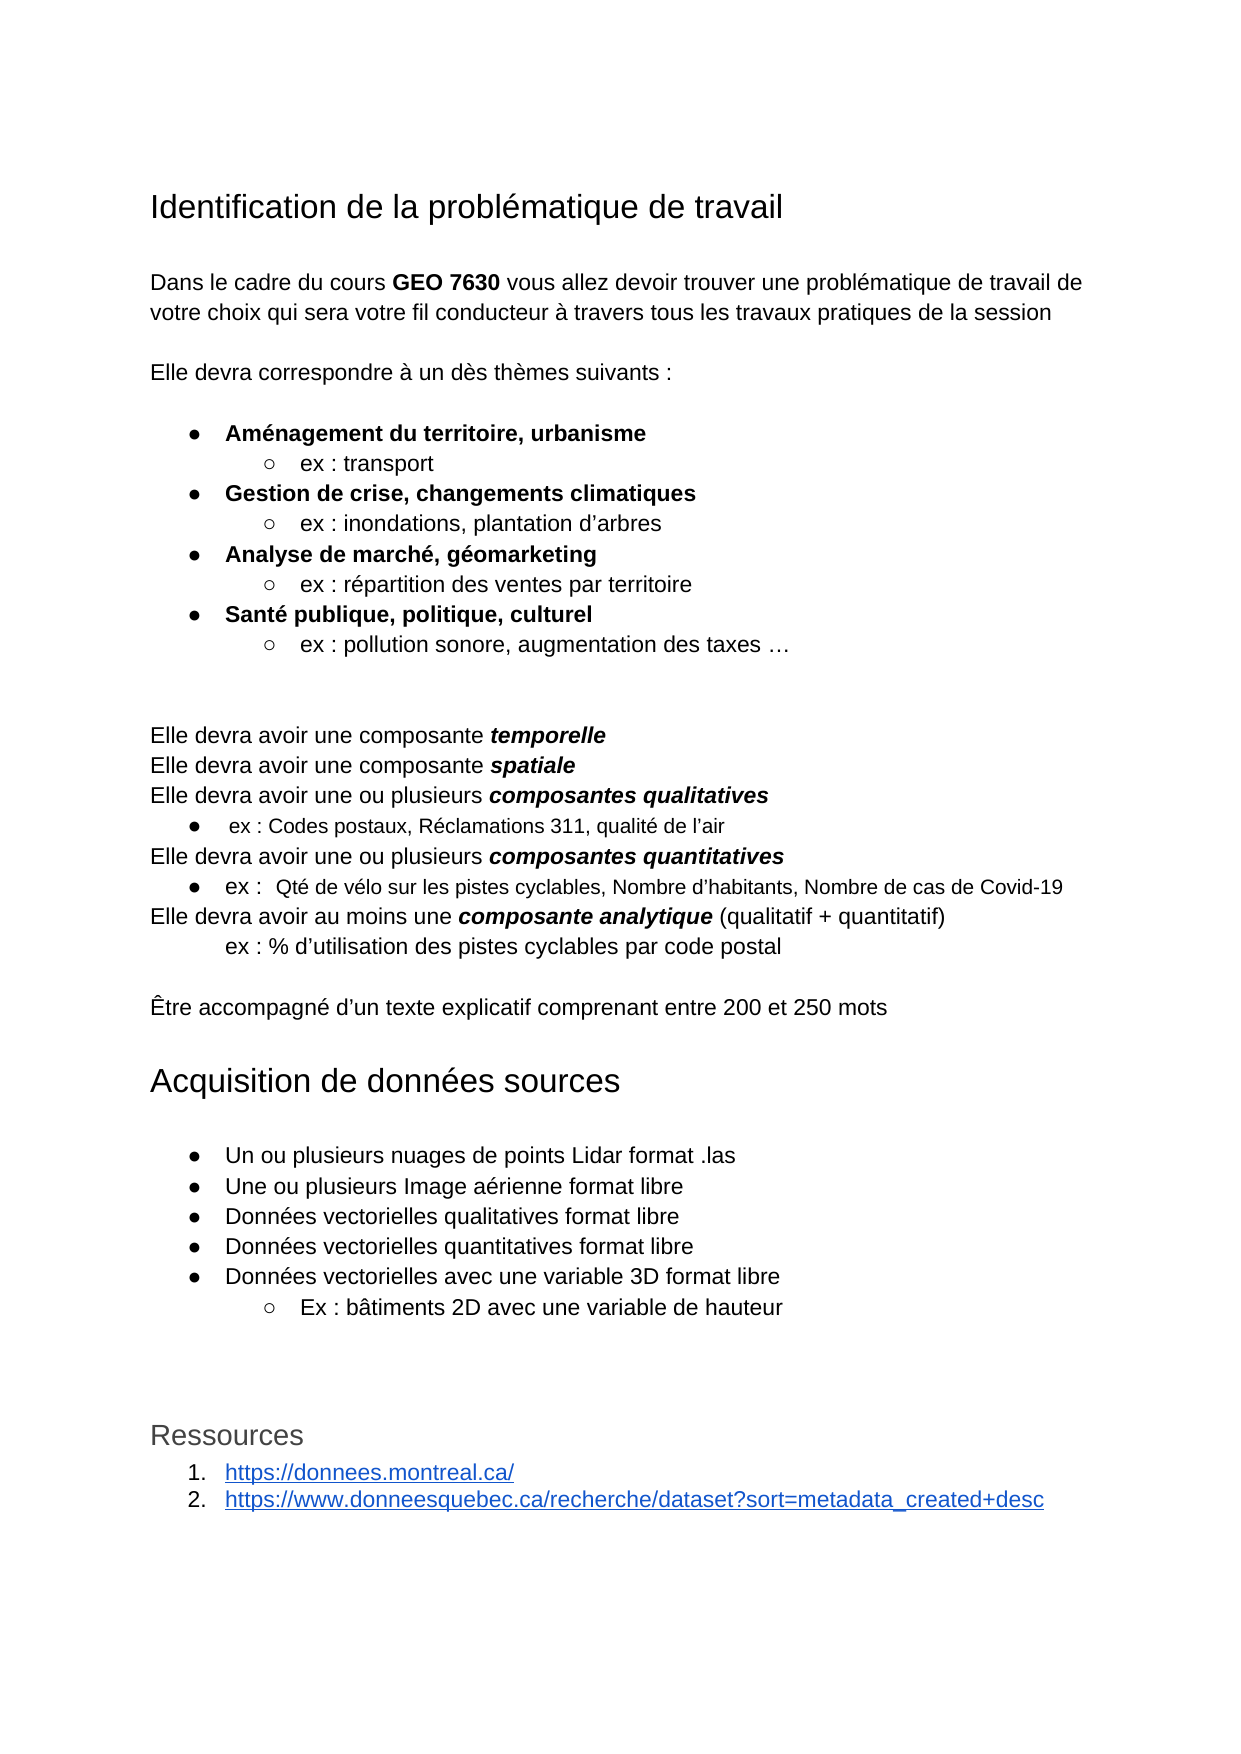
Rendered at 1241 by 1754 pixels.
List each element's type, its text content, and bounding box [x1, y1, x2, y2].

list Données vectorielles avec une variable 3D format libre [187, 1263, 1090, 1290]
list Ex : bâtiments 2D avec une variable de hauteur [262, 1293, 1090, 1320]
list Données vectorielles qualitatives format libre [187, 1203, 1090, 1229]
list https://www.donneesquebec.ca/recherche/dataset?sort=metadata_created+desc [187, 1486, 1090, 1512]
text Elle devra avoir au moins une composante analytique (qualitatif + quantitatif) [150, 903, 1090, 929]
subtitle Identification de la problématique de travail [150, 187, 1090, 226]
subtitle Acquisition de données sources [150, 1061, 1090, 1100]
text Elle devra avoir une composante spatiale [150, 752, 1090, 778]
text Elle devra avoir une ou plusieurs composantes qualitatives [150, 782, 1090, 808]
list Gestion de crise, changements climatiques [187, 480, 1090, 506]
text Dans le cadre du cours GEO 7630 vous allez devoir trouver une problématique de travail de votre choix qui sera votre fil conducteur à travers tous les travaux pratiques de la session [150, 269, 1090, 325]
list ex : Qté de vélo sur les pistes cyclables, Nombre d’habitants, Nombre de cas de Covid-19 [187, 873, 1090, 899]
text ex : % d’utilisation des pistes cyclables par code postal [150, 933, 1090, 959]
list Analyse de marché, géomarketing [187, 541, 1090, 567]
list Aménagement du territoire, urbanisme [187, 420, 1090, 446]
list Santé publique, politique, culturel [187, 601, 1090, 627]
text Elle devra avoir une composante temporelle [150, 722, 1090, 748]
list ex : inondations, plantation d’arbres [262, 510, 1090, 537]
text Elle devra avoir une ou plusieurs composantes quantitatives [150, 843, 1090, 869]
list https://donnees.montreal.ca/ [187, 1459, 1090, 1486]
list ex : Codes postaux, Réclamations 311, qualité de l’air [187, 812, 1090, 839]
text Être accompagné d’un texte explicatif comprenant entre 200 et 250 mots [150, 994, 1090, 1020]
list ex : pollution sonore, augmentation des taxes … [262, 631, 1090, 657]
list ex : répartition des ventes par territoire [262, 571, 1090, 597]
list Un ou plusieurs nuages de points Lidar format .las [187, 1142, 1090, 1169]
subtitle Ressources [150, 1417, 1090, 1451]
list ex : transport [262, 450, 1090, 476]
list Une ou plusieurs Image aérienne format libre [187, 1173, 1090, 1199]
list Données vectorielles quantitatives format libre [187, 1233, 1090, 1259]
text Elle devra correspondre à un dès thèmes suivants : [150, 359, 1090, 386]
